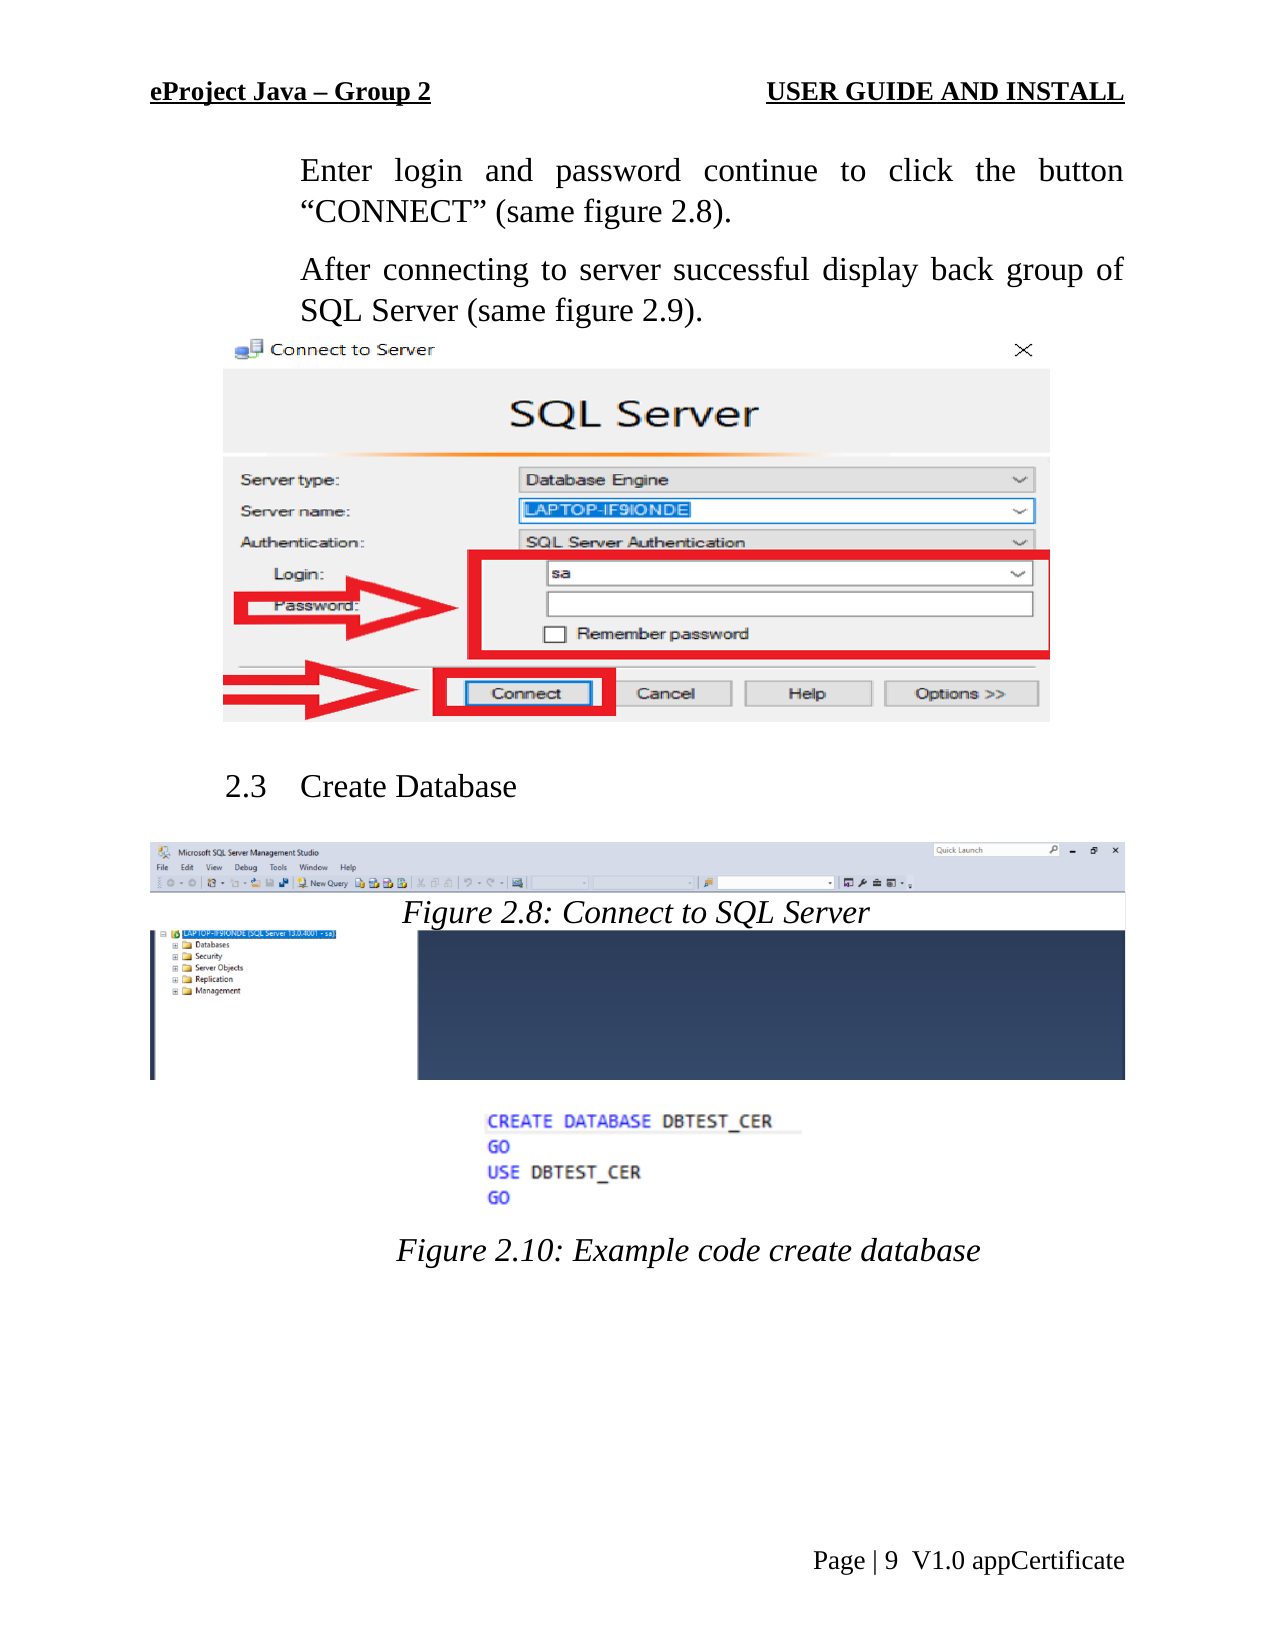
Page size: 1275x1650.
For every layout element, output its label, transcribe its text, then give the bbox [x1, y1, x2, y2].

picture [150, 842, 1125, 892]
list Create Database [225, 766, 1125, 804]
picture [221, 331, 1050, 722]
text After connecting to server successful display back group of SQL Server (same figure 2.9). [300, 249, 1125, 329]
list Enter login and password continue to click the button “CONNECT” (same figure 2.8). [300, 150, 1125, 230]
picture [150, 931, 1125, 1080]
picture [473, 1114, 802, 1206]
